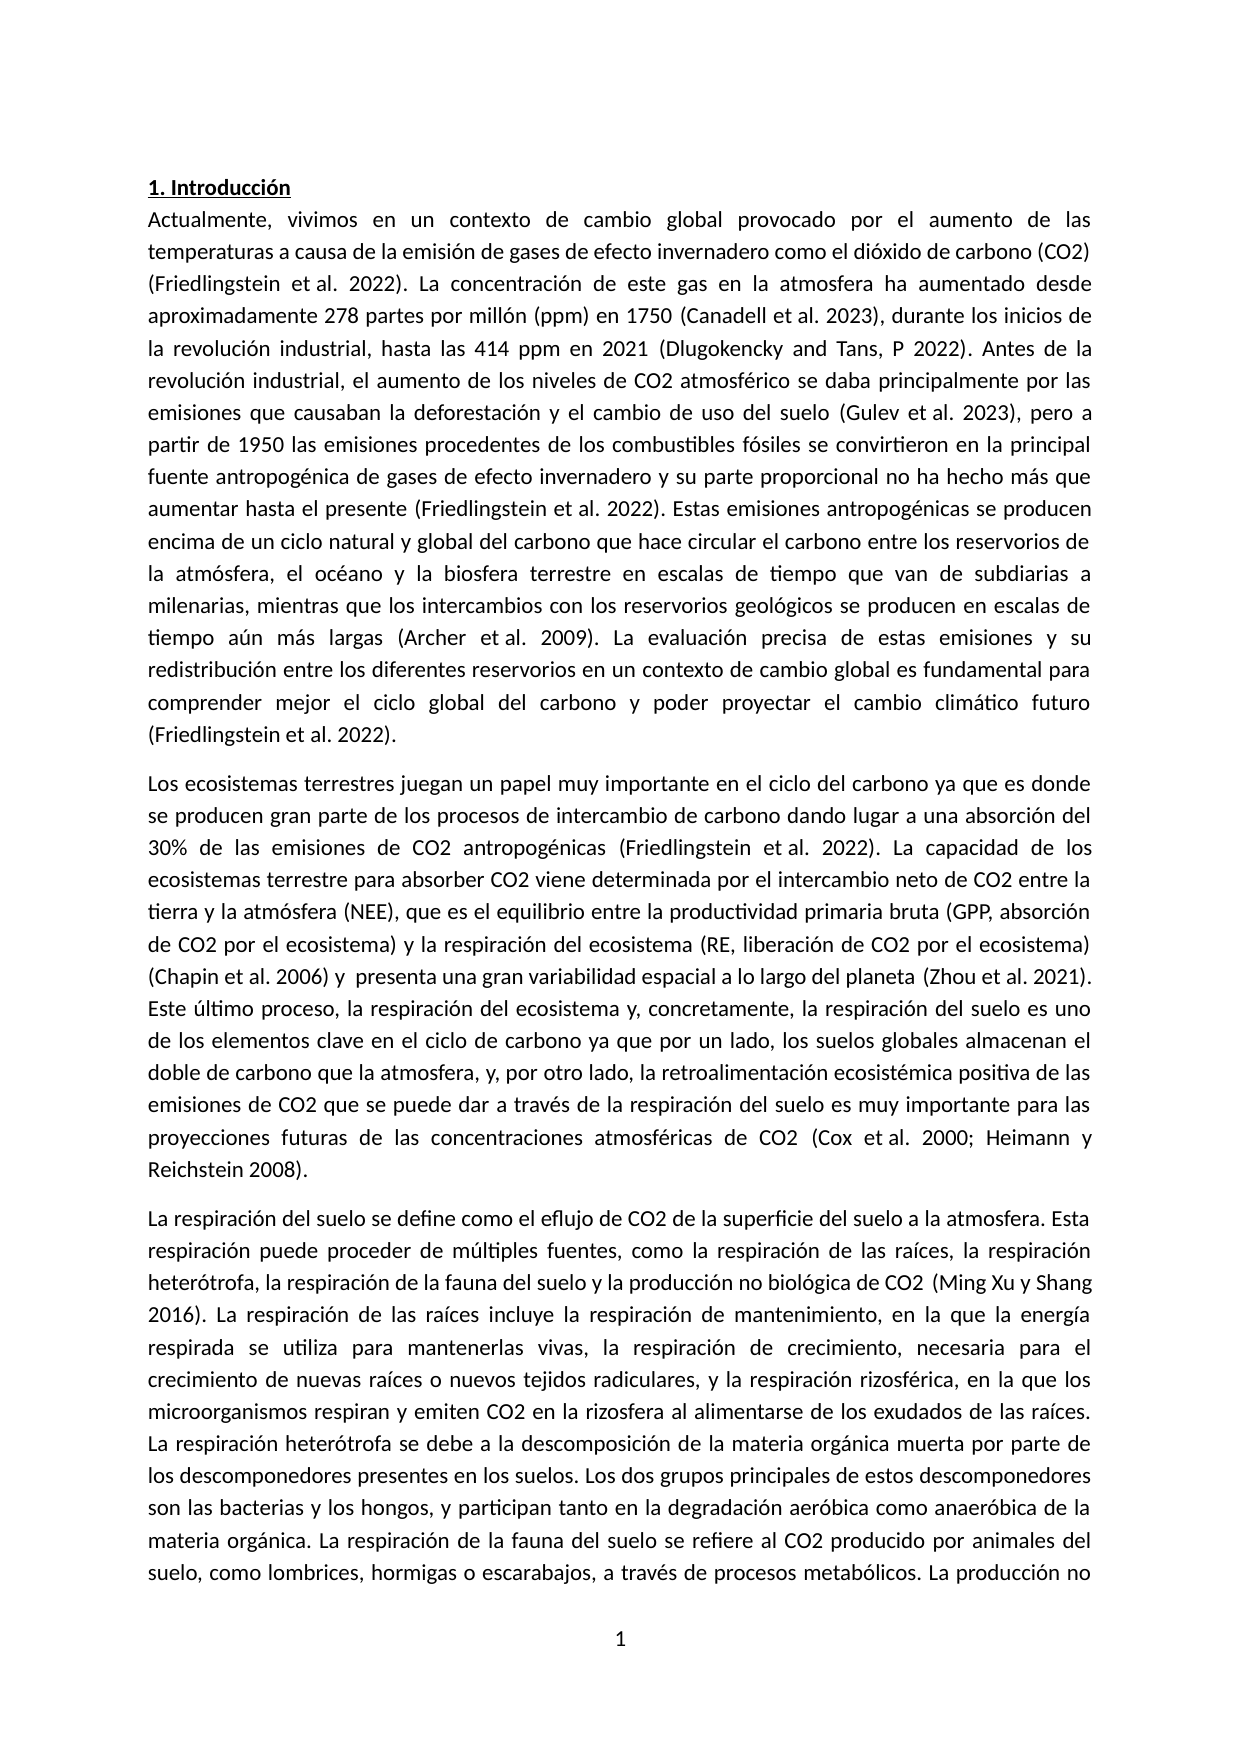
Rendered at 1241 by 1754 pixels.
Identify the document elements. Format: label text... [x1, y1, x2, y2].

subtitle 1. Introducción [148, 173, 1092, 201]
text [148, 1204, 1092, 1586]
text Actualmente, vivimos en un contexto de cambio global provocado por el aumento de las temperaturas a causa de la emisión de gases de efecto invernadero como el dióxido de carbono (CO2) (Friedlingstein et al. 2022). La concentración de este gas en la atmosfera ha aumentado desde aproximadamente 278 partes por millón (ppm) en 1750 (Canadell et al. 2023), durante los inicios de la revolución industrial, hasta las 414 ppm en 2021 (Dlugokencky and Tans, P 2022). Antes de la revolución industrial, el aumento de los niveles de CO2 atmosférico se daba principalmente por las emisiones que causaban la deforestación y el cambio de uso del suelo (Gulev et al. 2023), pero a partir de 1950 las emisiones procedentes de los combustibles fósiles se convirtieron en la principal fuente antropogénica de gases de efecto invernadero y su parte proporcional no ha hecho más que aumentar hasta el presente (Friedlingstein et al. 2022). Estas emisiones antropogénicas se producen encima de un ciclo natural y global del carbono que hace circular el carbono entre los reservorios de la atmósfera, el océano y la biosfera terrestre en escalas de tiempo que van de subdiarias a milenarias, mientras que los intercambios con los reservorios geológicos se producen en escalas de tiempo aún más largas (Archer et al. 2009). La evaluación precisa de estas emisiones y su redistribución entre los diferentes reservorios en un contexto de cambio global es fundamental para comprender mejor el ciclo global del carbono y poder proyectar el cambio climático futuro (Friedlingstein et al. 2022). [148, 205, 1092, 748]
text Los ecosistemas terrestres juegan un papel muy importante en el ciclo del carbono ya que es donde se producen gran parte de los procesos de intercambio de carbono dando lugar a una absorción del 30% de las emisiones de CO2 antropogénicas (Friedlingstein et al. 2022). La capacidad de los ecosistemas terrestre para absorber CO2 viene determinada por el intercambio neto de CO2 entre la tierra y la atmósfera (NEE), que es el equilibrio entre la productividad primaria bruta (GPP, absorción de CO2 por el ecosistema) y la respiración del ecosistema (RE, liberación de CO2 por el ecosistema) (Chapin et al. 2006) y presenta una gran variabilidad espacial a lo largo del planeta (Zhou et al. 2021). Este último proceso, la respiración del ecosistema y, concretamente, la respiración del suelo es uno de los elementos clave en el ciclo de carbono ya que por un lado, los suelos globales almacenan el doble de carbono que la atmosfera, y, por otro lado, la retroalimentación ecosistémica positiva de las emisiones de CO2 que se puede dar a través de la respiración del suelo es muy importante para las proyecciones futuras de las concentraciones atmosféricas de CO2 (Cox et al. 2000; Heimann y Reichstein 2008). [148, 769, 1092, 1183]
